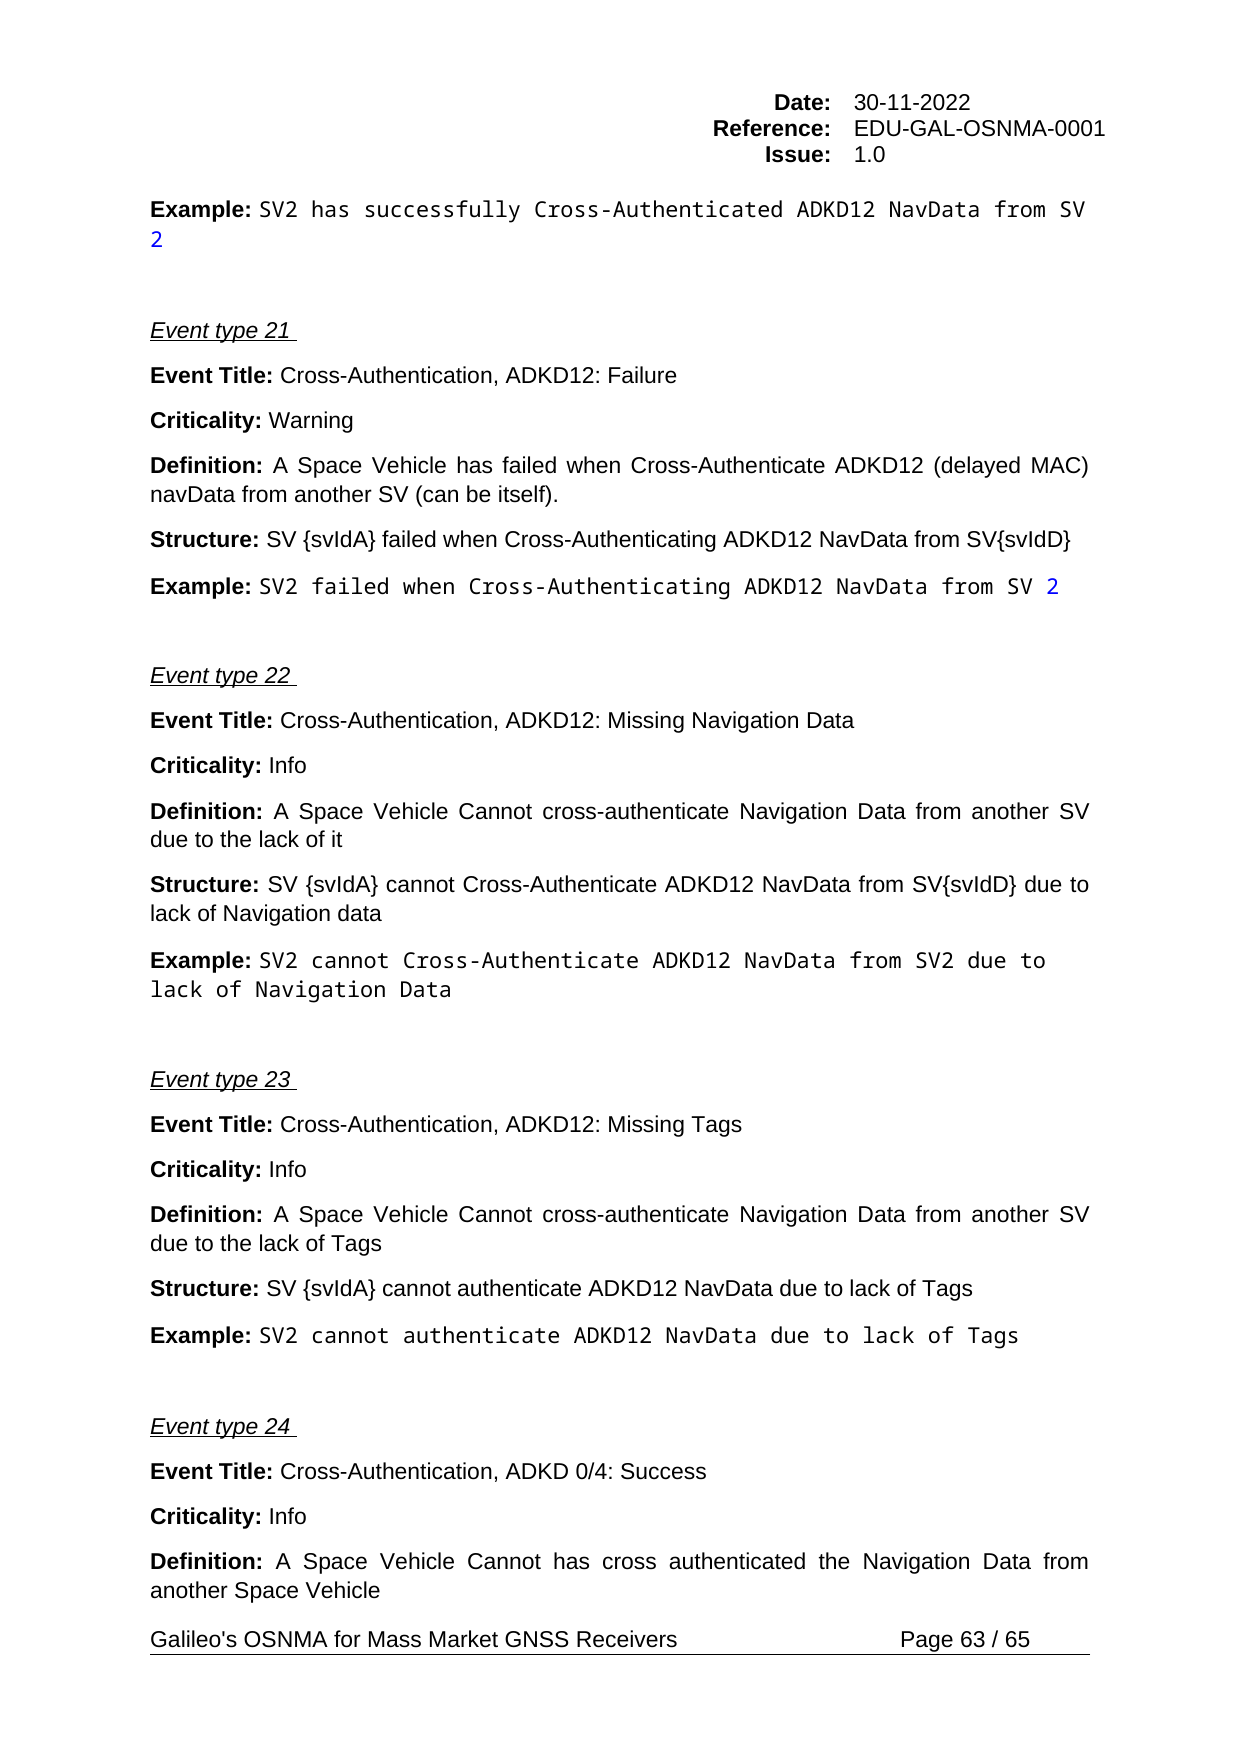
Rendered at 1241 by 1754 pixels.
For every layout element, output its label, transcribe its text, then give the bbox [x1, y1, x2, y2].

text Definition: A Space Vehicle Cannot cross-authenticate Navigation Data from another SV due to the lack of it [150, 798, 1090, 852]
text Criticality: Info [150, 1503, 1090, 1529]
text Structure: SV {svIdA} failed when Cross-Authenticating ADKD12 NavData from SV{svIdD} [150, 526, 1090, 552]
text Definition: A Space Vehicle Cannot has cross authenticated the Navigation Data from another Space Vehicle [150, 1548, 1090, 1603]
text Event Title: Cross-Authentication, ADKD12: Failure [150, 362, 1090, 388]
text Structure: SV {svIdA} cannot authenticate ADKD12 NavData due to lack of Tags [150, 1275, 1090, 1301]
text Example: SV2 failed when Cross-Authenticating ADKD12 NavData from SV 2 [150, 571, 1090, 601]
text Event Title: Cross-Authentication, ADKD 0/4: Success [150, 1458, 1090, 1484]
text Example: SV2 has successfully Cross-Authenticated ADKD12 NavData from SV 2 [150, 194, 1090, 254]
text Structure: SV {svIdA} cannot Cross-Authenticate ADKD12 NavData from SV{svIdD} due to lack of Navigation data [150, 871, 1090, 926]
text Criticality: Info [150, 1156, 1090, 1183]
text Definition: A Space Vehicle Cannot cross-authenticate Navigation Data from another SV due to the lack of Tags [150, 1201, 1090, 1256]
text Criticality: Warning [150, 407, 1090, 433]
text Example: SV2 cannot authenticate ADKD12 NavData due to lack of Tags [150, 1320, 1090, 1350]
text Event Title: Cross-Authentication, ADKD12: Missing Navigation Data [150, 707, 1090, 734]
text Definition: A Space Vehicle has failed when Cross-Authenticate ADKD12 (delayed MAC) navData from another SV (can be itself). [150, 452, 1090, 507]
text Criticality: Info [150, 752, 1090, 779]
text Example: SV2 cannot Cross-Authenticate ADKD12 NavData from SV2 due to lack of Navigation Data [150, 945, 1090, 1004]
text Event Title: Cross-Authentication, ADKD12: Missing Tags [150, 1111, 1090, 1137]
